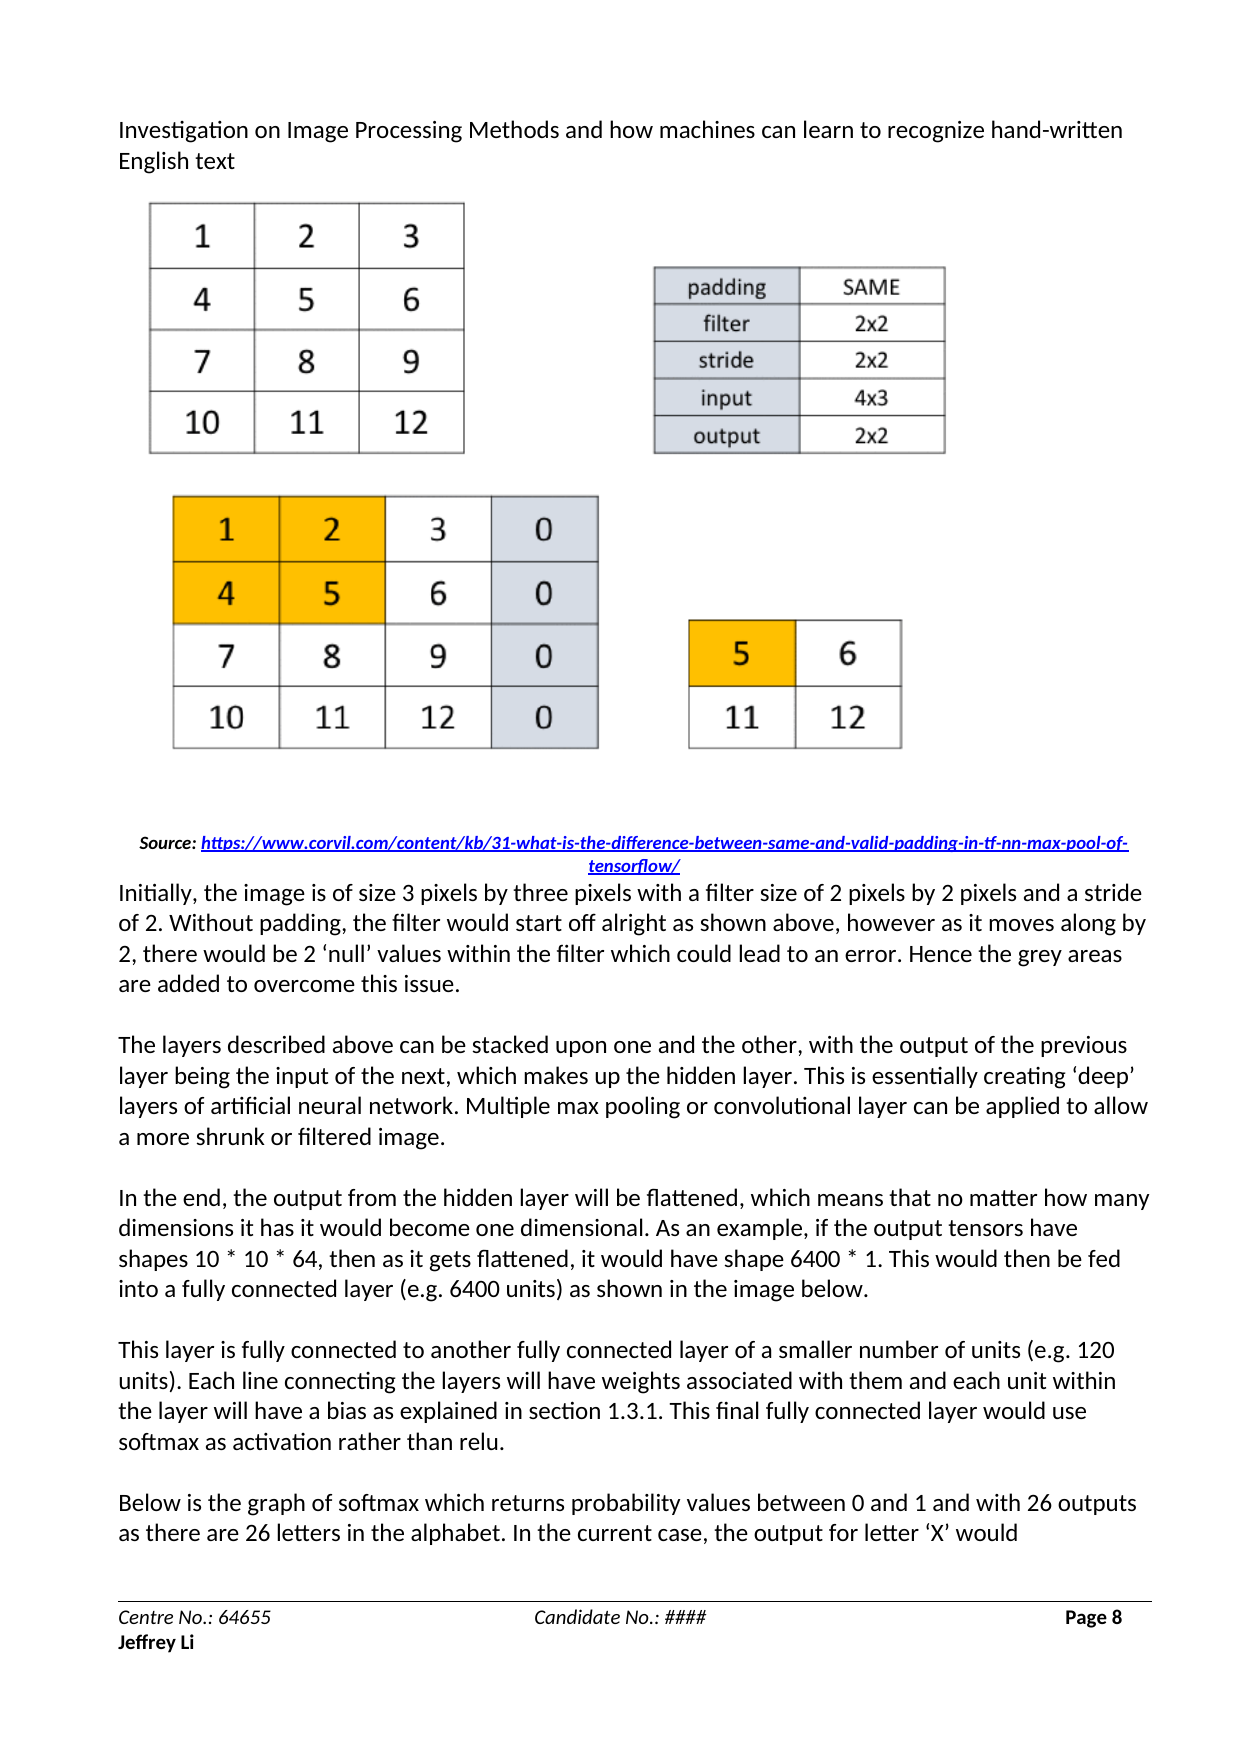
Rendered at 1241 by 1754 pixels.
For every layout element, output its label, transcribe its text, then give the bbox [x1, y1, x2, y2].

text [118, 1487, 1152, 1548]
text In the end, the output from the hidden layer will be flattened, which means that no matter how many dimensions it has it would become one dimensional. As an example, if the output tensors have shapes 10 * 10 * 64, then as it gets flattened, it would have shape 6400 * 1. This would then be fed into a fully connected layer (e.g. 6400 units) as shown in the image below. [118, 1182, 1152, 1304]
text This layer is fully connected to another fully connected layer of a smaller number of units (e.g. 120 units). Each line connecting the layers will have weights associated with them and each unit within the layer will have a bias as explained in section 1.3.1. This final fully connected layer would use softmax as activation rather than relu. [118, 1334, 1152, 1457]
text The layers described above can be stacked upon one and the other, with the output of the previous layer being the input of the next, which makes up the hidden layer. This is essentially creating ‘deep’ layers of artificial neural network. Multiple max pooling or convolutional layer can be applied to allow a more shrunk or filtered image. [118, 1029, 1152, 1151]
text Source: https://www.corvil.com/content/kb/31-what-is-the-difference-between-same-and-valid-padding-in-tf-nn-max-pool-of-tensorflow/ [118, 831, 1152, 877]
picture [118, 195, 1059, 801]
text Initially, the image is of size 3 pixels by three pixels with a filter size of 2 pixels by 2 pixels and a stride of 2. Without padding, the filter would start off alright as shown above, however as it moves along by 2, there would be 2 ‘null’ values within the filter which could lead to an error. Hence the grey areas are added to overcome this issue. [118, 877, 1152, 999]
